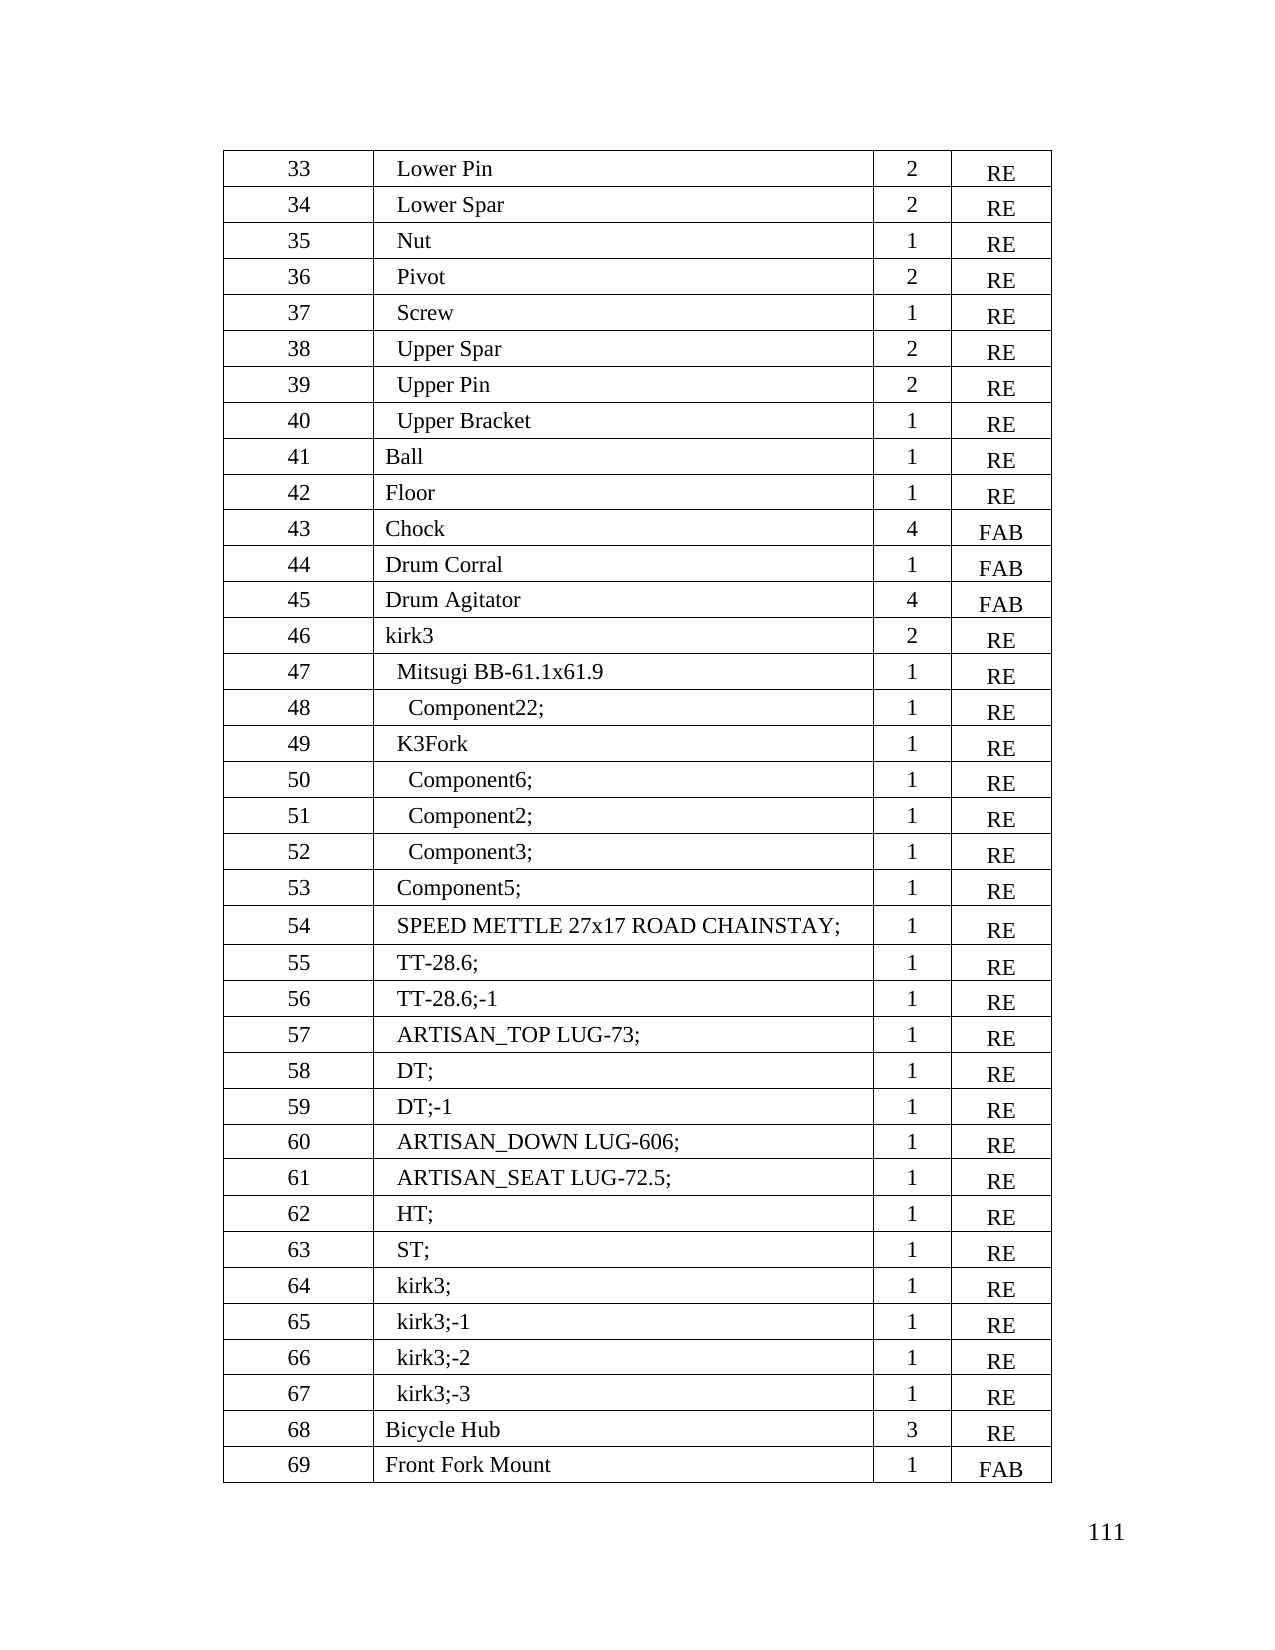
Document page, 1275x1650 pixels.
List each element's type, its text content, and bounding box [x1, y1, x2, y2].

table_cell RE [952, 870, 1051, 905]
table_cell HT; [374, 1196, 873, 1231]
table_cell 46 [224, 618, 373, 653]
table_cell 52 [224, 834, 373, 869]
table_cell 42 [224, 475, 373, 509]
table_cell RE [952, 690, 1051, 725]
table_cell RE [952, 906, 1051, 944]
table_cell 68 [224, 1411, 373, 1446]
table_cell 53 [224, 870, 373, 905]
table_cell RE [952, 1268, 1051, 1302]
table_cell 1 [874, 1340, 951, 1374]
table_cell Ball [374, 439, 873, 473]
table_cell RE [952, 1159, 1051, 1195]
table_cell 54 [224, 906, 373, 944]
table_cell RE [952, 1232, 1051, 1267]
table_cell 1 [874, 981, 951, 1016]
table_cell 58 [224, 1053, 373, 1088]
table_cell RE [952, 618, 1051, 653]
table_cell RE [952, 259, 1051, 294]
table_cell 59 [224, 1089, 373, 1124]
table_cell Upper Pin [374, 367, 873, 402]
table_cell 35 [224, 223, 373, 258]
table_cell 1 [874, 726, 951, 761]
table_cell RE [952, 1125, 1051, 1158]
table_cell RE [952, 798, 1051, 833]
table_cell 2 [874, 151, 951, 186]
table_cell Floor [374, 475, 873, 509]
table_cell 33 [224, 151, 373, 186]
table_cell RE [952, 981, 1051, 1016]
table_cell 61 [224, 1159, 373, 1195]
table_cell RE [952, 654, 1051, 689]
table_cell 2 [874, 367, 951, 402]
table_cell RE [952, 223, 1051, 258]
table_cell 51 [224, 798, 373, 833]
table_cell 49 [224, 726, 373, 761]
table_cell RE [952, 726, 1051, 761]
table_cell 41 [224, 439, 373, 473]
table_cell 66 [224, 1340, 373, 1374]
table_cell RE [952, 1196, 1051, 1231]
table_cell 1 [874, 906, 951, 944]
table_cell Component3; [374, 834, 873, 869]
table_cell 62 [224, 1196, 373, 1231]
table_cell kirk3;-1 [374, 1304, 873, 1338]
table_cell 1 [874, 1159, 951, 1195]
table_cell 1 [874, 1089, 951, 1124]
table_cell 1 [874, 654, 951, 689]
table_cell DT;-1 [374, 1089, 873, 1124]
table_cell Component6; [374, 762, 873, 797]
table_cell 37 [224, 295, 373, 330]
table_cell 64 [224, 1268, 373, 1302]
table_cell kirk3 [374, 618, 873, 653]
table_cell 48 [224, 690, 373, 725]
table_cell Mitsugi BB-61.1x61.9 [374, 654, 873, 689]
table_cell FAB [952, 546, 1051, 581]
table_cell 40 [224, 403, 373, 437]
table_cell 63 [224, 1232, 373, 1267]
table_cell RE [952, 1304, 1051, 1338]
table_cell 44 [224, 546, 373, 581]
table_cell SPEED METTLE 27x17 ROAD CHAINSTAY; [374, 906, 873, 944]
table_cell 3 [874, 1411, 951, 1446]
table_cell 1 [874, 690, 951, 725]
table_cell 1 [874, 870, 951, 905]
table_cell 45 [224, 582, 373, 617]
table_cell 1 [874, 1017, 951, 1052]
table_cell DT; [374, 1053, 873, 1088]
table_cell 34 [224, 187, 373, 222]
table_cell RE [952, 295, 1051, 330]
table_cell 2 [874, 187, 951, 222]
table_cell RE [952, 1411, 1051, 1446]
table_cell FAB [952, 1447, 1051, 1482]
table_cell RE [952, 834, 1051, 869]
table_cell 1 [874, 1053, 951, 1088]
table_cell kirk3;-2 [374, 1340, 873, 1374]
table_cell RE [952, 475, 1051, 509]
table_cell 2 [874, 331, 951, 366]
table_cell TT-28.6; [374, 945, 873, 980]
table_cell RE [952, 403, 1051, 437]
table_cell Drum Corral [374, 546, 873, 581]
table_cell 1 [874, 1304, 951, 1338]
table_cell 1 [874, 223, 951, 258]
table_cell 43 [224, 510, 373, 545]
table_cell Lower Pin [374, 151, 873, 186]
table_cell 1 [874, 834, 951, 869]
table_cell 1 [874, 1447, 951, 1482]
table_cell RE [952, 1375, 1051, 1410]
table_cell FAB [952, 582, 1051, 617]
table_cell 1 [874, 1232, 951, 1267]
table_cell Upper Bracket [374, 403, 873, 437]
table_cell 1 [874, 439, 951, 473]
table_cell RE [952, 1340, 1051, 1374]
table_cell kirk3;-3 [374, 1375, 873, 1410]
table_cell Component22; [374, 690, 873, 725]
table_cell Nut [374, 223, 873, 258]
table_cell 1 [874, 403, 951, 437]
table_cell 55 [224, 945, 373, 980]
table_cell 50 [224, 762, 373, 797]
table_cell Front Fork Mount [374, 1447, 873, 1482]
table_cell Bicycle Hub [374, 1411, 873, 1446]
table_cell ST; [374, 1232, 873, 1267]
table_cell 39 [224, 367, 373, 402]
table_cell Drum Agitator [374, 582, 873, 617]
table_cell RE [952, 367, 1051, 402]
table_cell Upper Spar [374, 331, 873, 366]
table_cell 67 [224, 1375, 373, 1410]
table_cell Screw [374, 295, 873, 330]
table_cell RE [952, 945, 1051, 980]
table_cell K3Fork [374, 726, 873, 761]
table_cell RE [952, 151, 1051, 186]
table_cell 1 [874, 1268, 951, 1302]
table_cell 69 [224, 1447, 373, 1482]
table_cell TT-28.6;-1 [374, 981, 873, 1016]
table_cell Component5; [374, 870, 873, 905]
table_cell 1 [874, 546, 951, 581]
table_cell 1 [874, 1125, 951, 1158]
table_cell RE [952, 187, 1051, 222]
table_cell Lower Spar [374, 187, 873, 222]
table_cell 1 [874, 1196, 951, 1231]
table_cell 1 [874, 798, 951, 833]
table_cell ARTISAN_SEAT LUG-72.5; [374, 1159, 873, 1195]
table_cell 1 [874, 475, 951, 509]
table_cell kirk3; [374, 1268, 873, 1302]
table_cell 56 [224, 981, 373, 1016]
table_cell Pivot [374, 259, 873, 294]
table_cell FAB [952, 510, 1051, 545]
table_cell 57 [224, 1017, 373, 1052]
table_cell RE [952, 1017, 1051, 1052]
table_cell 2 [874, 618, 951, 653]
table_cell 1 [874, 295, 951, 330]
table_cell 36 [224, 259, 373, 294]
table_cell 2 [874, 259, 951, 294]
table_cell 1 [874, 1375, 951, 1410]
table_cell 47 [224, 654, 373, 689]
table_cell RE [952, 331, 1051, 366]
table_cell 1 [874, 945, 951, 980]
table_cell RE [952, 1089, 1051, 1124]
table_cell Chock [374, 510, 873, 545]
table_cell 4 [874, 510, 951, 545]
table_cell ARTISAN_TOP LUG-73; [374, 1017, 873, 1052]
table_cell 38 [224, 331, 373, 366]
table_cell ARTISAN_DOWN LUG-606; [374, 1125, 873, 1158]
table_cell RE [952, 439, 1051, 473]
table_cell RE [952, 1053, 1051, 1088]
table_cell RE [952, 762, 1051, 797]
table_cell 65 [224, 1304, 373, 1338]
table_cell Component2; [374, 798, 873, 833]
table_cell 1 [874, 762, 951, 797]
table_cell 4 [874, 582, 951, 617]
table_cell 60 [224, 1125, 373, 1158]
